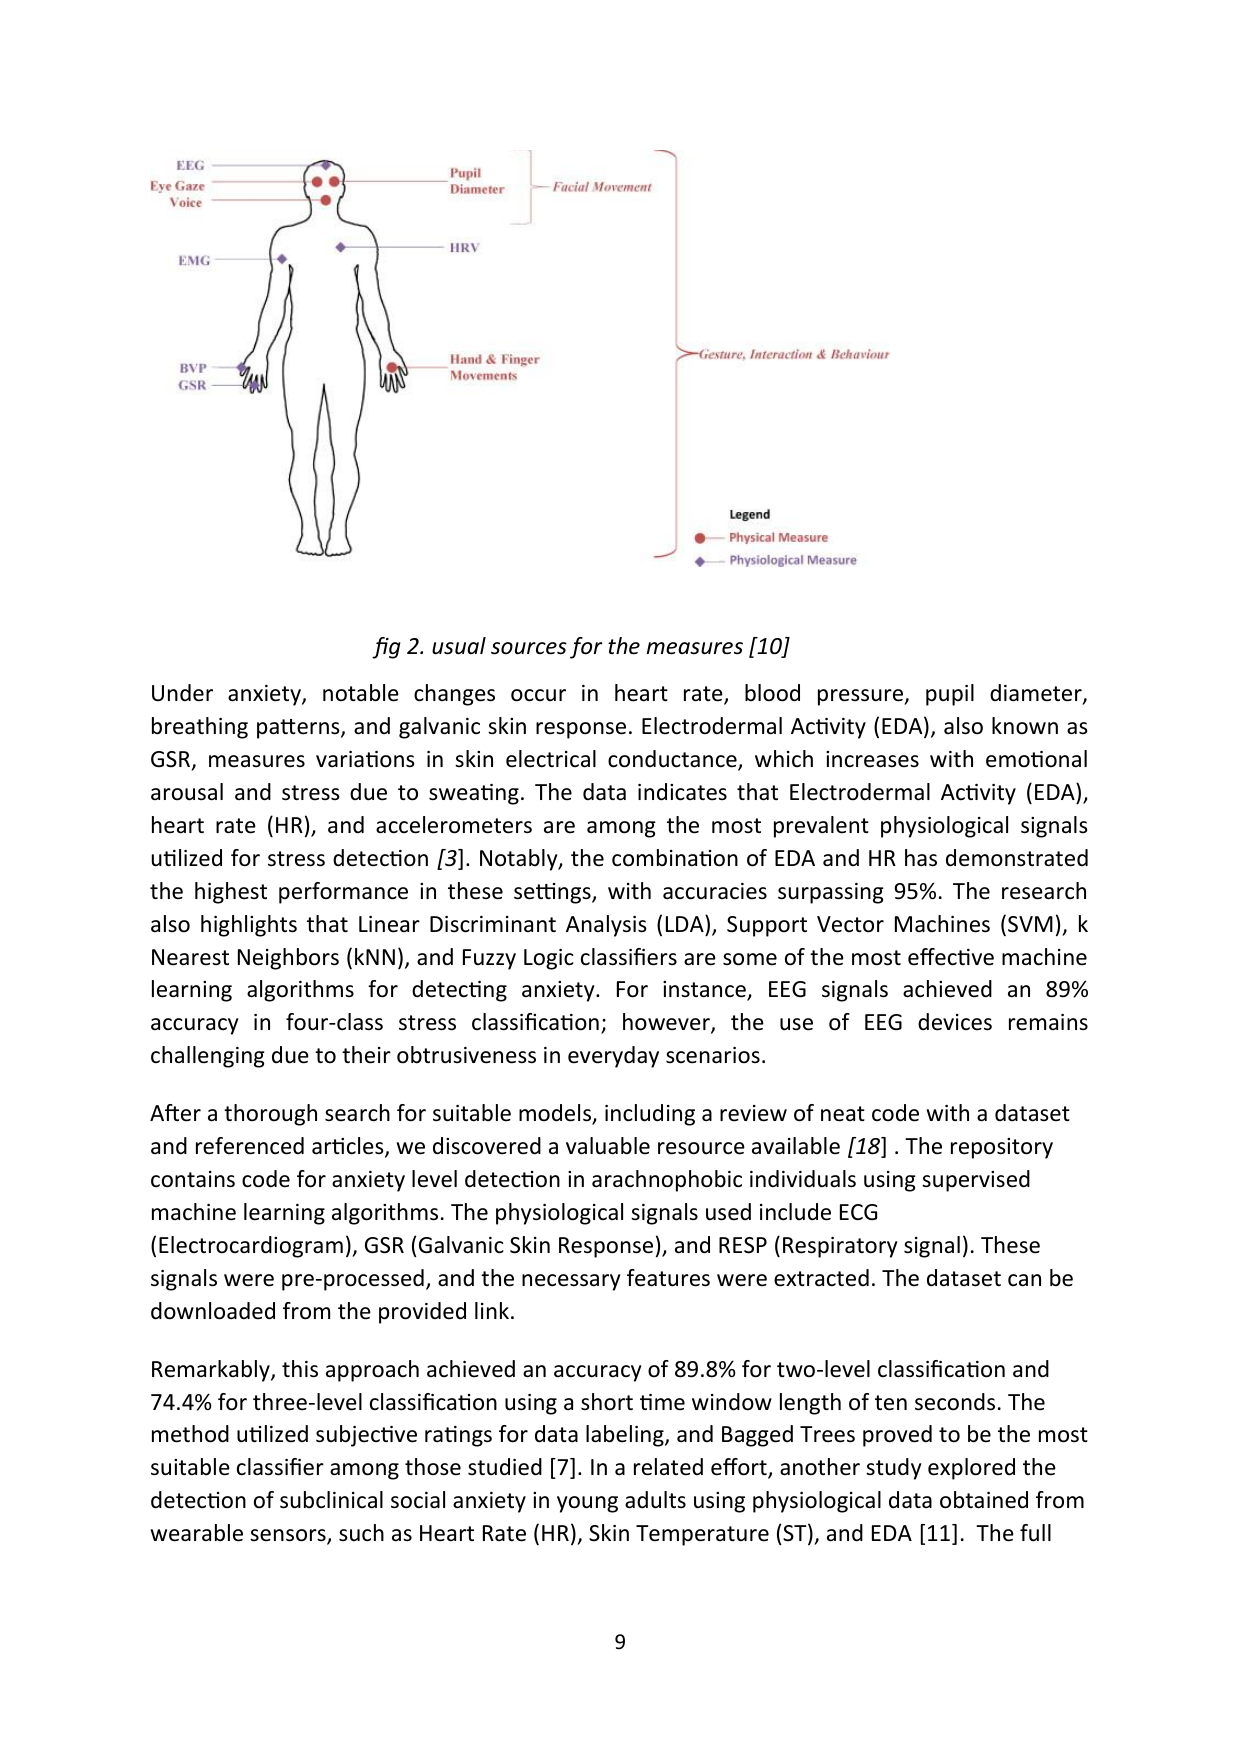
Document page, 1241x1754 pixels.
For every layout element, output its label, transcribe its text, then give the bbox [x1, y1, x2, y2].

text After a thorough search for suitable models, including a review of neat code with a dataset and referenced articles, we discovered a valuable resource available [18] . The repository contains code for anxiety level detection in arachnophobic individuals using supervised machine learning algorithms. The physiological signals used include ECG (Electrocardiogram), GSR (Galvanic Skin Response), and RESP (Respiratory signal). These signals were pre-processed, and the necessary features were extracted. The dataset can be downloaded from the provided link. [150, 1097, 1090, 1325]
picture [150, 150, 890, 567]
text Under anxiety, notable changes occur in heart rate, blood pressure, pupil diameter, breathing patterns, and galvanic skin response. Electrodermal Activity (EDA), also known as GSR, measures variations in skin electrical conductance, which increases with emotional arousal and stress due to sweating. The data indicates that Electrodermal Activity (EDA), heart rate (HR), and accelerometers are among the most prevalent physiological signals utilized for stress detection [3]. Notably, the combination of EDA and HR has demonstrated the highest performance in these settings, with accuracies surpassing 95%. The research also highlights that Linear Discriminant Analysis (LDA), Support Vector Machines (SVM), k Nearest Neighbors (kNN), and Fuzzy Logic classifiers are some of the most effective machine learning algorithms for detecting anxiety. For instance, EEG signals achieved an 89% accuracy in four-class stress classification; however, the use of EEG devices remains challenging due to their obtrusiveness in everyday scenarios. [150, 677, 1090, 1070]
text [150, 1353, 1090, 1548]
text fig 2. usual sources for the measures [10] [300, 630, 1090, 661]
